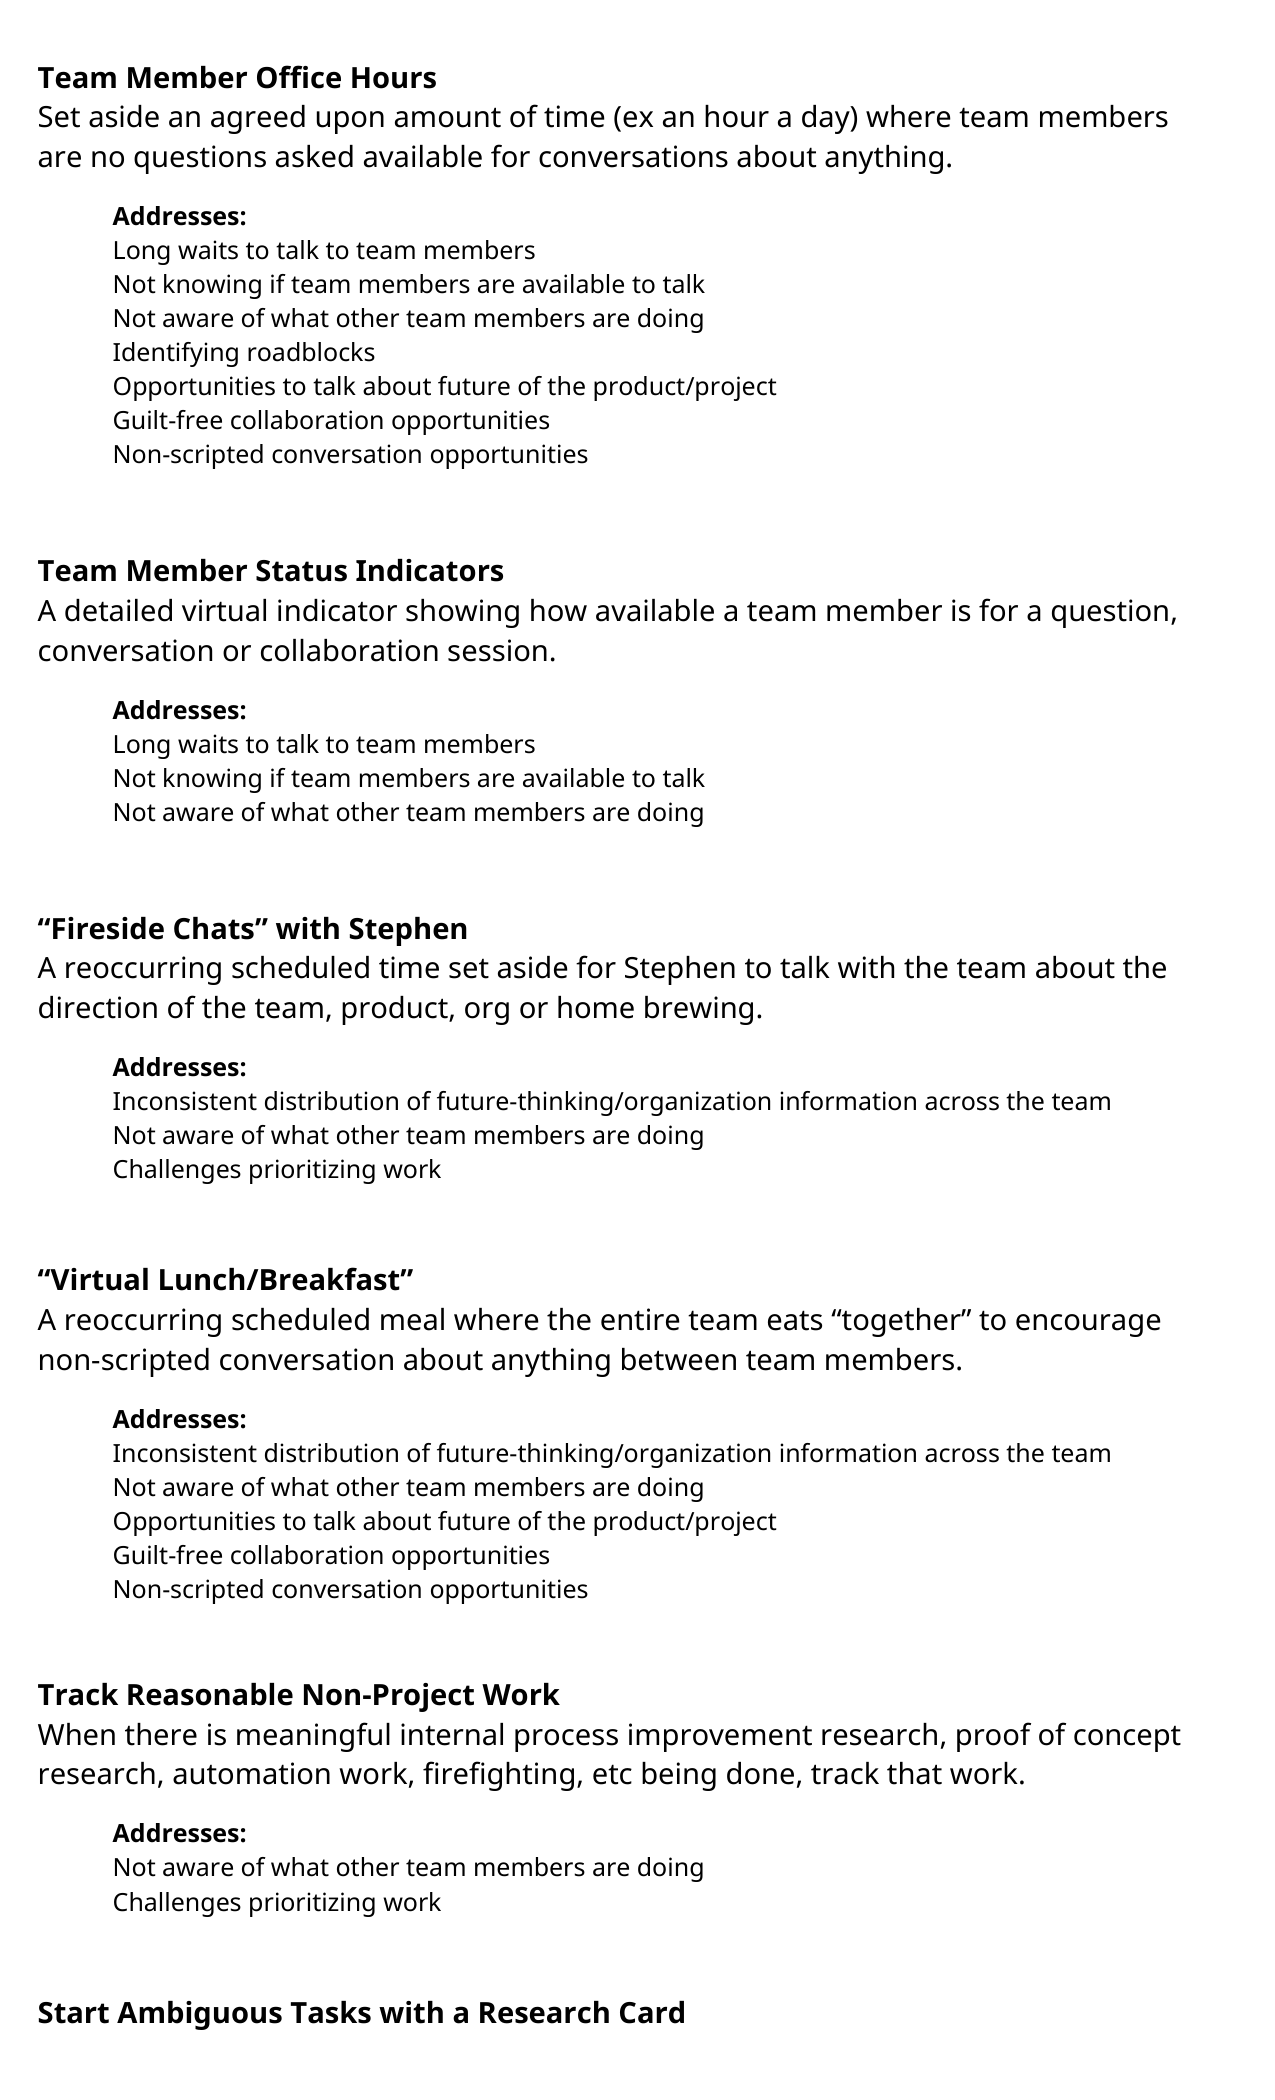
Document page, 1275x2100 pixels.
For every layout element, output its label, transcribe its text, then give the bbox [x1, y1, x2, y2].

text “Virtual Lunch/Breakfast” [37, 1260, 1209, 1299]
text Long waits to talk to team members [37, 726, 1209, 760]
text Guilt-free collaboration opportunities [37, 1538, 1209, 1572]
text “Fireside Chats” with Stephen [37, 908, 1209, 948]
text Addresses: [37, 1050, 1209, 1084]
text Challenges prioritizing work [37, 1884, 1209, 1918]
text Team Member Status Indicators [37, 551, 1209, 590]
text Not aware of what other team members are doing [37, 1118, 1209, 1152]
text Guilt-free collaboration opportunities [37, 403, 1209, 437]
text Inconsistent distribution of future-thinking/organization information across the team [37, 1436, 1209, 1469]
text Inconsistent distribution of future-thinking/organization information across the team [37, 1084, 1209, 1118]
text Addresses: [37, 692, 1209, 726]
text When there is meaningful internal process improvement research, proof of concept research, automation work, firefighting, etc being done, track that work. [37, 1714, 1209, 1793]
text Not aware of what other team members are doing [37, 1850, 1209, 1884]
text A reoccurring scheduled meal where the entire team eats “together” to encourage non-scripted conversation about anything between team members. [37, 1299, 1209, 1379]
text Non-scripted conversation opportunities [37, 1572, 1209, 1606]
text Not aware of what other team members are doing [37, 301, 1209, 335]
text Identifying roadblocks [37, 335, 1209, 369]
text Not aware of what other team members are doing [37, 794, 1209, 828]
text Challenges prioritizing work [37, 1152, 1209, 1186]
text Not knowing if team members are available to talk [37, 267, 1209, 301]
text Not knowing if team members are available to talk [37, 760, 1209, 794]
text Not aware of what other team members are doing [37, 1469, 1209, 1504]
text Addresses: [37, 1816, 1209, 1850]
text Set aside an agreed upon amount of time (ex an hour a day) where team members are no questions asked available for conversations about anything. [37, 97, 1209, 176]
text Team Member Office Hours [37, 57, 1209, 97]
text Long waits to talk to team members [37, 233, 1209, 267]
text Opportunities to talk about future of the product/project [37, 1504, 1209, 1538]
text Addresses: [37, 199, 1209, 233]
text Track Reasonable Non-Project Work [37, 1674, 1209, 1714]
text A reoccurring scheduled time set aside for Stephen to talk with the team about the direction of the team, product, org or home brewing. [37, 948, 1209, 1027]
text Opportunities to talk about future of the product/project [37, 369, 1209, 403]
text A detailed virtual indicator showing how available a team member is for a question, conversation or collaboration session. [37, 590, 1209, 669]
text Non-scripted conversation opportunities [37, 437, 1209, 471]
text Start Ambiguous Tasks with a Research Card [37, 1992, 1209, 2032]
text Addresses: [37, 1401, 1209, 1436]
